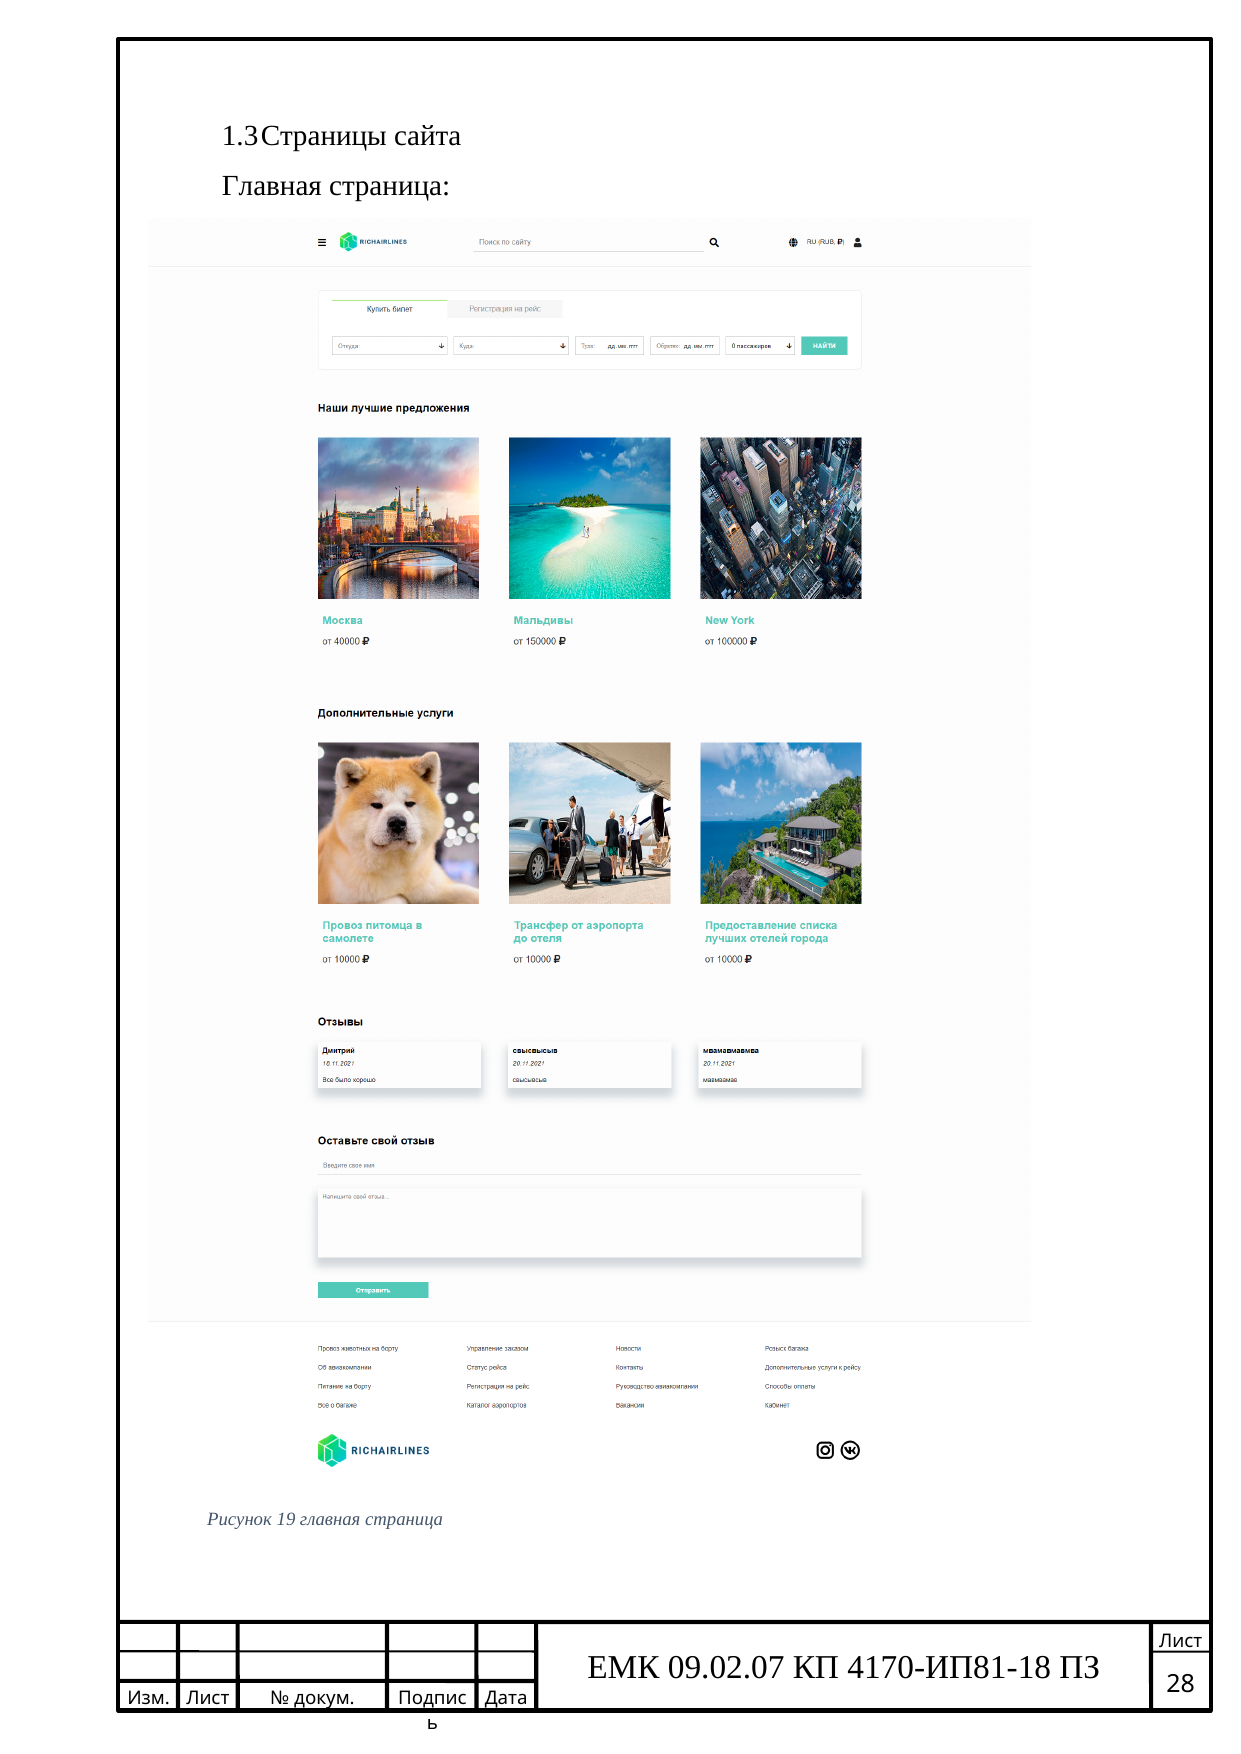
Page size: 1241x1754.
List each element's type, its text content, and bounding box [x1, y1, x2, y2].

text Главная страница: [148, 168, 1181, 202]
picture [147, 218, 1032, 1491]
text Рисунок 19 главная страница [148, 1507, 1181, 1529]
subtitle Страницы сайта [222, 118, 1181, 152]
